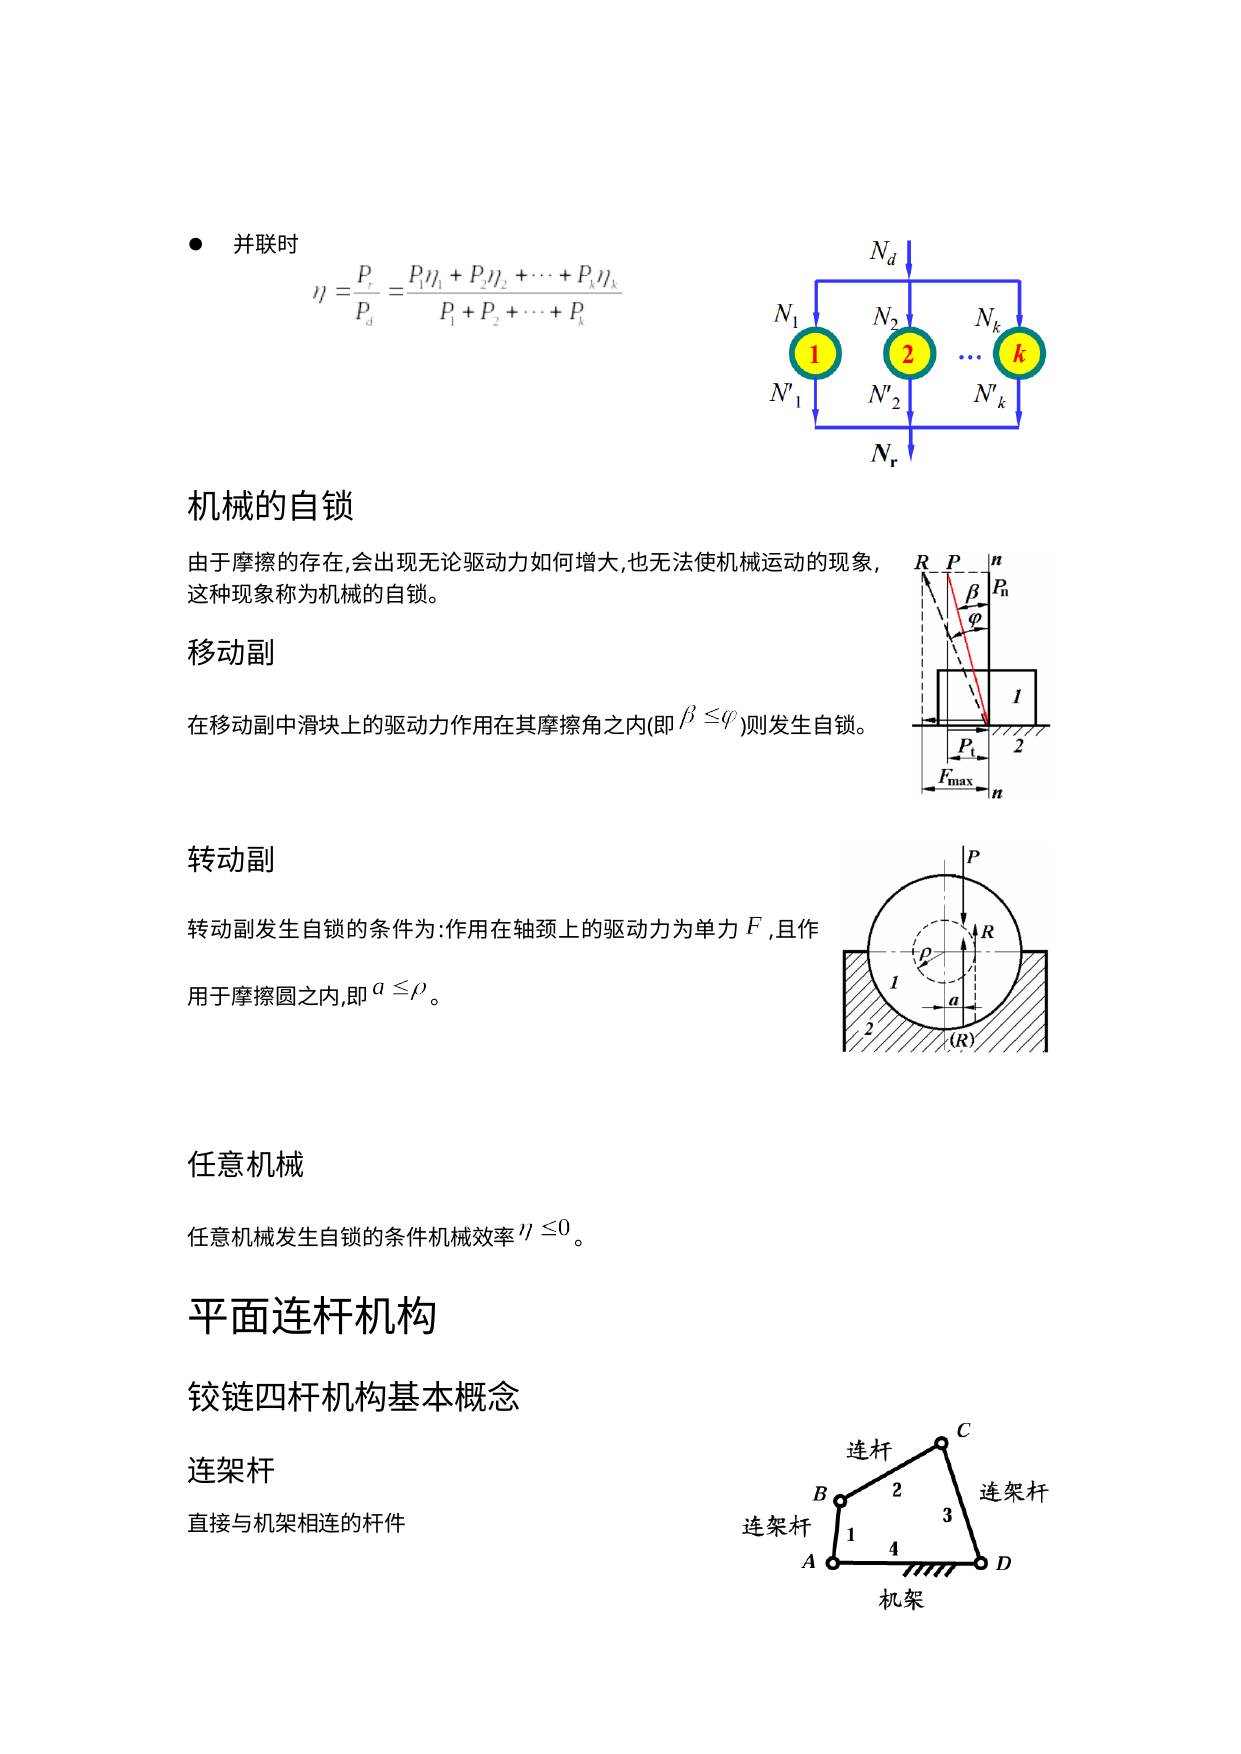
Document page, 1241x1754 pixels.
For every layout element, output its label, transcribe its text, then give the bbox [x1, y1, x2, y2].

subtitle 铰链四杆机构基本概念 [187, 1363, 1053, 1428]
subtitle 连架杆 [187, 1436, 738, 1501]
subtitle 机械的自锁 [187, 471, 1053, 536]
list 并联时 [187, 227, 1053, 259]
text 由于摩擦的存在,会出现无论驱动力如何增大,也无法使机械运动的现象,这种现象称为机械的自锁。 [187, 544, 1053, 609]
subtitle 移动副 [187, 618, 899, 683]
subtitle 任意机械 [187, 1130, 1053, 1195]
picture [738, 1416, 1053, 1614]
picture [899, 547, 1053, 801]
text 转动副发生自锁的条件为:作用在轴颈上的驱动力为单力,且作用于摩擦圆之内,即。 [187, 894, 838, 1024]
subtitle 转动副 [187, 825, 1053, 890]
subtitle 平面连杆机构 [187, 1281, 1053, 1346]
text 在移动副中滑块上的驱动力作用在其摩擦角之内(即)则发生自锁。 [187, 687, 899, 752]
text 任意机械发生自锁的条件机械效率。 [187, 1199, 1053, 1264]
picture [838, 839, 1053, 1061]
picture [767, 229, 1053, 475]
text 直接与机架相连的杆件 [187, 1505, 738, 1538]
